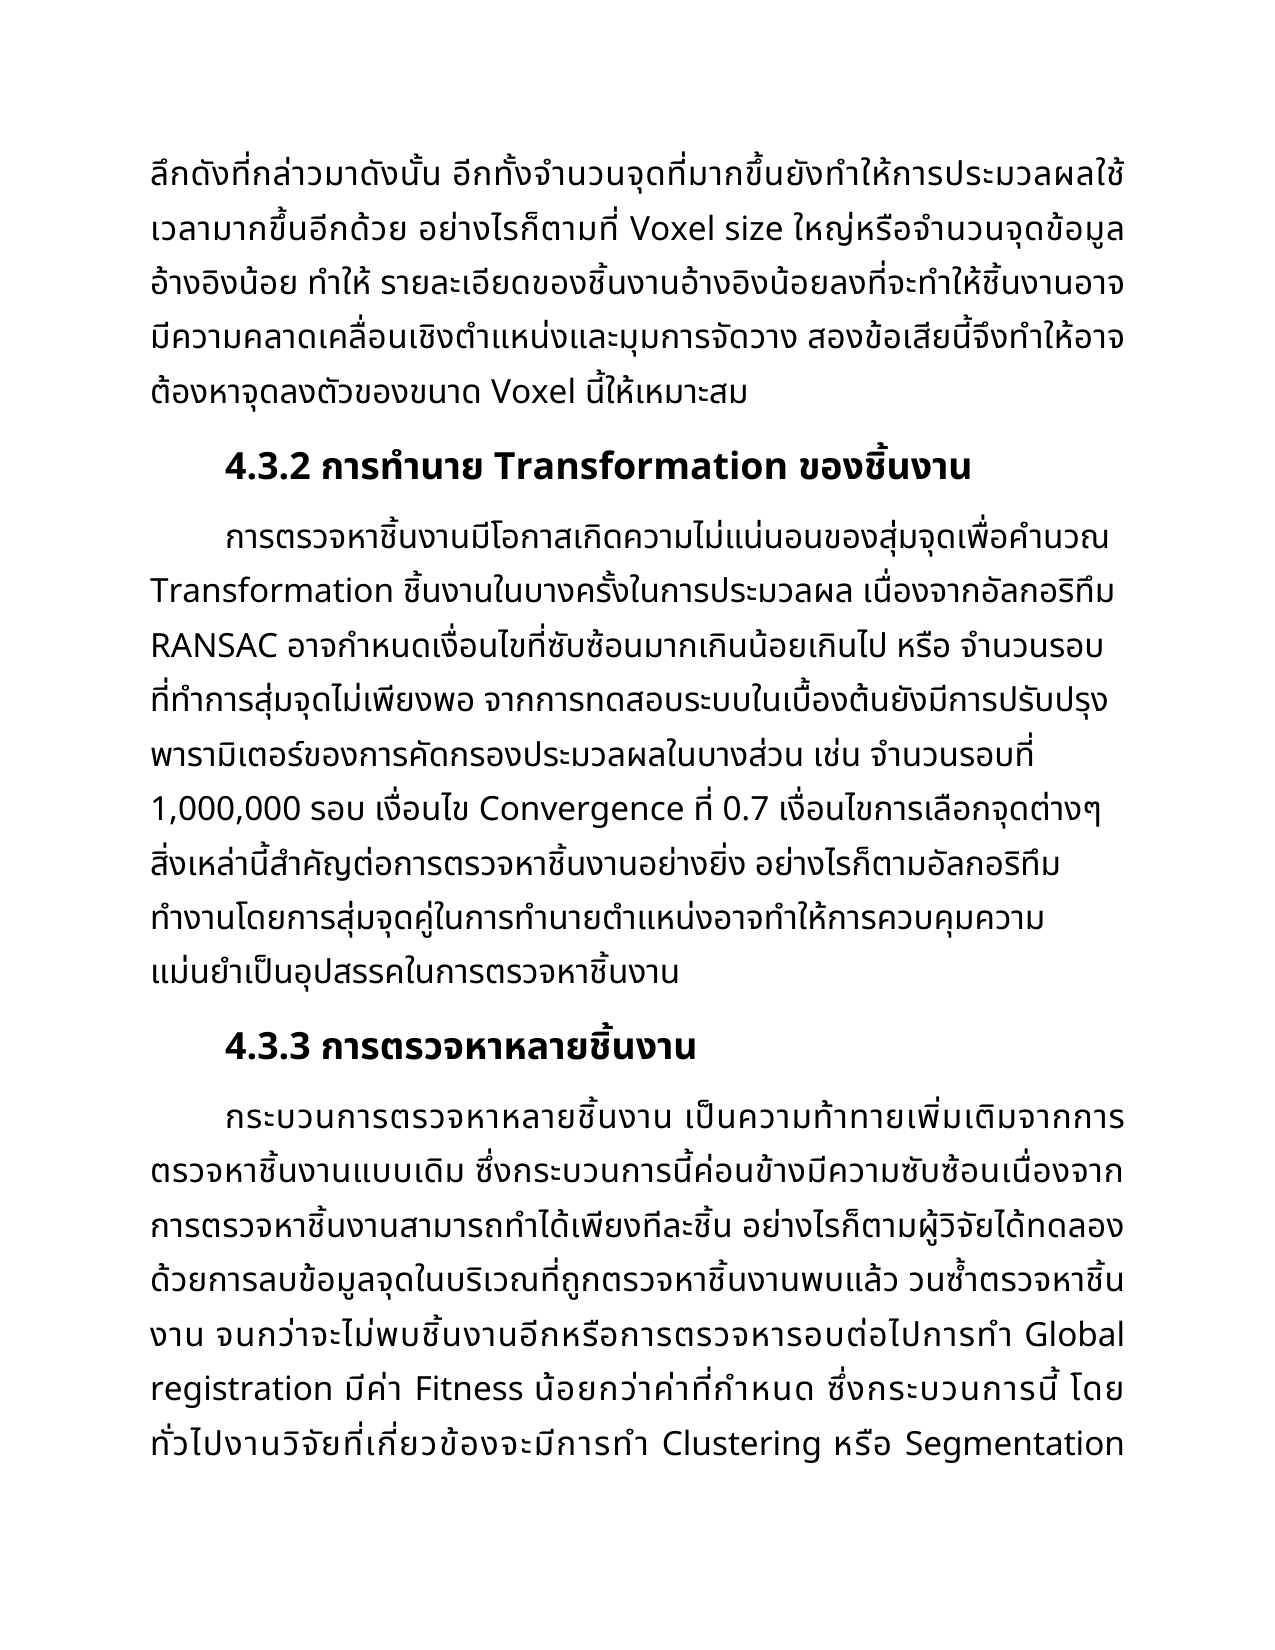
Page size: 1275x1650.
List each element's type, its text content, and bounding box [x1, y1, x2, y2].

subtitle 4.3.2 การทำนาย Transformation ของชิ้นงาน [150, 439, 1125, 496]
text การตรวจหาชิ้นงานมีโอกาสเกิดความไม่แน่นอนของสุ่มจุดเพื่อคำนวณ Transformation ชิ้นงานในบางครั้งในการประมวลผล เนื่องจากอัลกอริทึม RANSAC อาจกำหนดเงื่อนไขที่ซับซ้อนมากเกินน้อยเกินไป หรือ จำนวนรอบที่ทำการสุ่มจุดไม่เพียงพอ จากการทดสอบระบบในเบื้องต้นยังมีการปรับปรุงพารามิเตอร์ของการคัดกรองประมวลผลในบางส่วน เช่น จำนวนรอบที่ 1,000,000 รอบ เงื่อนไข Convergence ที่ 0.7 เงื่อนไขการเลือกจุดต่างๆ สิ่งเหล่านี้สำคัญต่อการตรวจหาชิ้นงานอย่างยิ่ง อย่างไรก็ตามอัลกอริทึมทำงานโดยการสุ่มจุดคู่ในการทำนายตำแหน่งอาจทำให้การควบคุมความแม่นยำเป็นอุปสรรคในการตรวจหาชิ้นงาน [150, 513, 1125, 999]
subtitle 4.3.3 การตรวจหาหลายชิ้นงาน [150, 1019, 1125, 1076]
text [150, 1093, 1125, 1470]
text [150, 150, 1125, 418]
